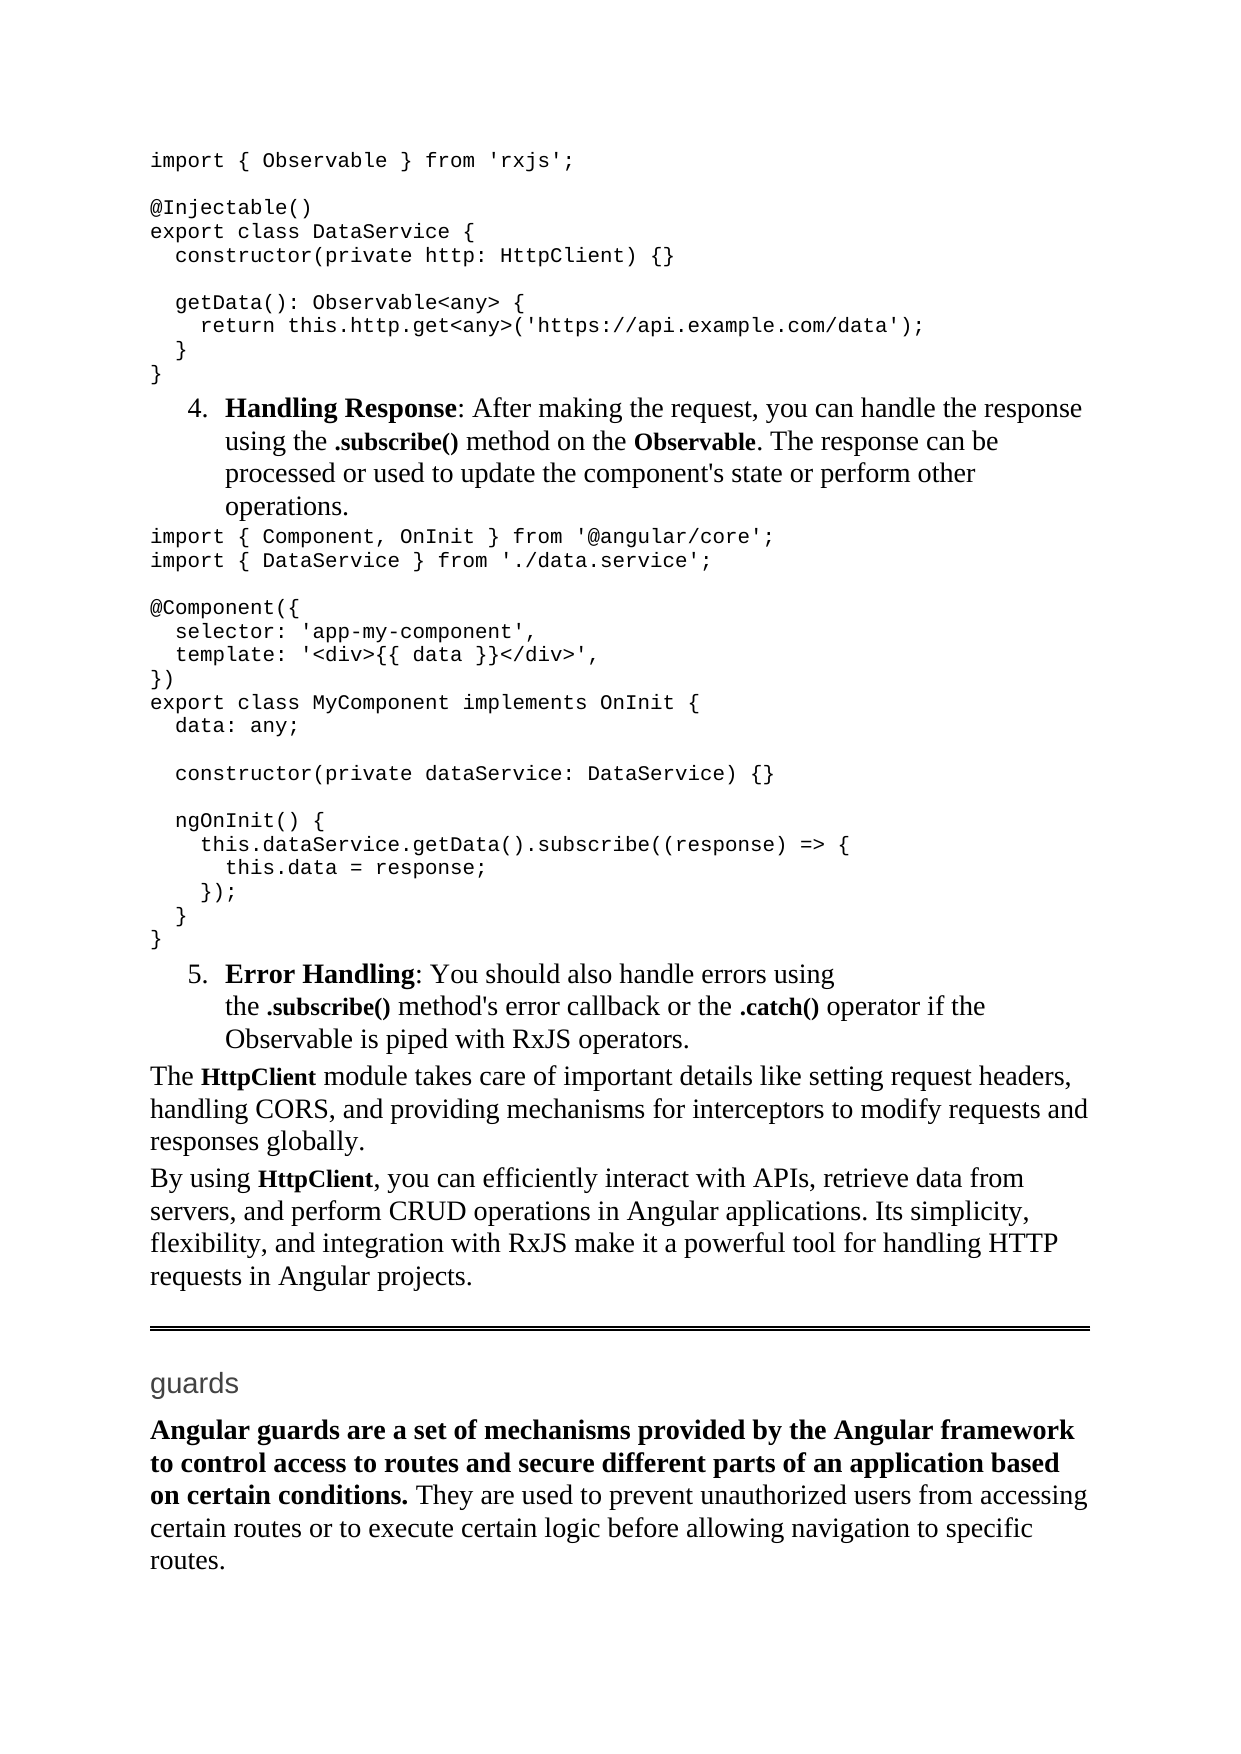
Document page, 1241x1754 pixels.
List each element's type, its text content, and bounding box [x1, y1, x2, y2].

list Handling Response: After making the request, you can handle the response using the .subscribe() method on the Observable. The response can be processed or used to update the component's state or perform other operations. [187, 392, 1090, 521]
text }); [150, 881, 1090, 904]
text this.data = response; [150, 857, 1090, 881]
text constructor(private http: HttpClient) {} [150, 244, 1090, 268]
list Error Handling: You should also handle errors using the .subscribe() method's error callback or the .catch() operator if the Observable is piped with RxJS operators. [187, 957, 1090, 1054]
text } [150, 363, 1090, 386]
text } [150, 928, 1090, 952]
text By using HttpClient, you can efficiently interact with APIs, retrieve data from servers, and perform CRUD operations in Angular applications. Its simplicity, flexibility, and integration with RxJS make it a powerful tool for handling HTTP requests in Angular projects. [150, 1162, 1090, 1291]
text getData(): Observable<any> { [150, 292, 1090, 316]
text template: '<div>{{ data }}</div>', [150, 644, 1090, 668]
text @Component({ [150, 597, 1090, 621]
text ngOnInit() { [150, 810, 1090, 834]
text @Injectable() [150, 197, 1090, 221]
text return this.http.get<any>('https://api.example.com/data'); [150, 316, 1090, 339]
text this.dataService.getData().subscribe((response) => { [150, 834, 1090, 857]
text export class MyComponent implements OnInit { [150, 692, 1090, 715]
text } [150, 339, 1090, 363]
text The HttpClient module takes care of important details like setting request headers, handling CORS, and providing mechanisms for interceptors to modify requests and responses globally. [150, 1059, 1090, 1156]
text }) [150, 668, 1090, 692]
text } [150, 904, 1090, 928]
text Angular guards are a set of mechanisms provided by the Angular framework to control access to routes and secure different parts of an application based on certain conditions. They are used to prevent unauthorized users from accessing certain routes or to execute certain logic before allowing navigation to specific routes. [150, 1413, 1090, 1575]
text import { DataService } from './data.service'; [150, 550, 1090, 573]
text import { Component, OnInit } from '@angular/core'; [150, 526, 1090, 550]
subtitle guards [150, 1367, 1090, 1400]
text constructor(private dataService: DataService) {} [150, 763, 1090, 786]
text export class DataService { [150, 221, 1090, 244]
text selector: 'app-my-component', [150, 621, 1090, 644]
text data: any; [150, 715, 1090, 739]
text import { Observable } from 'rxjs'; [150, 150, 1090, 174]
